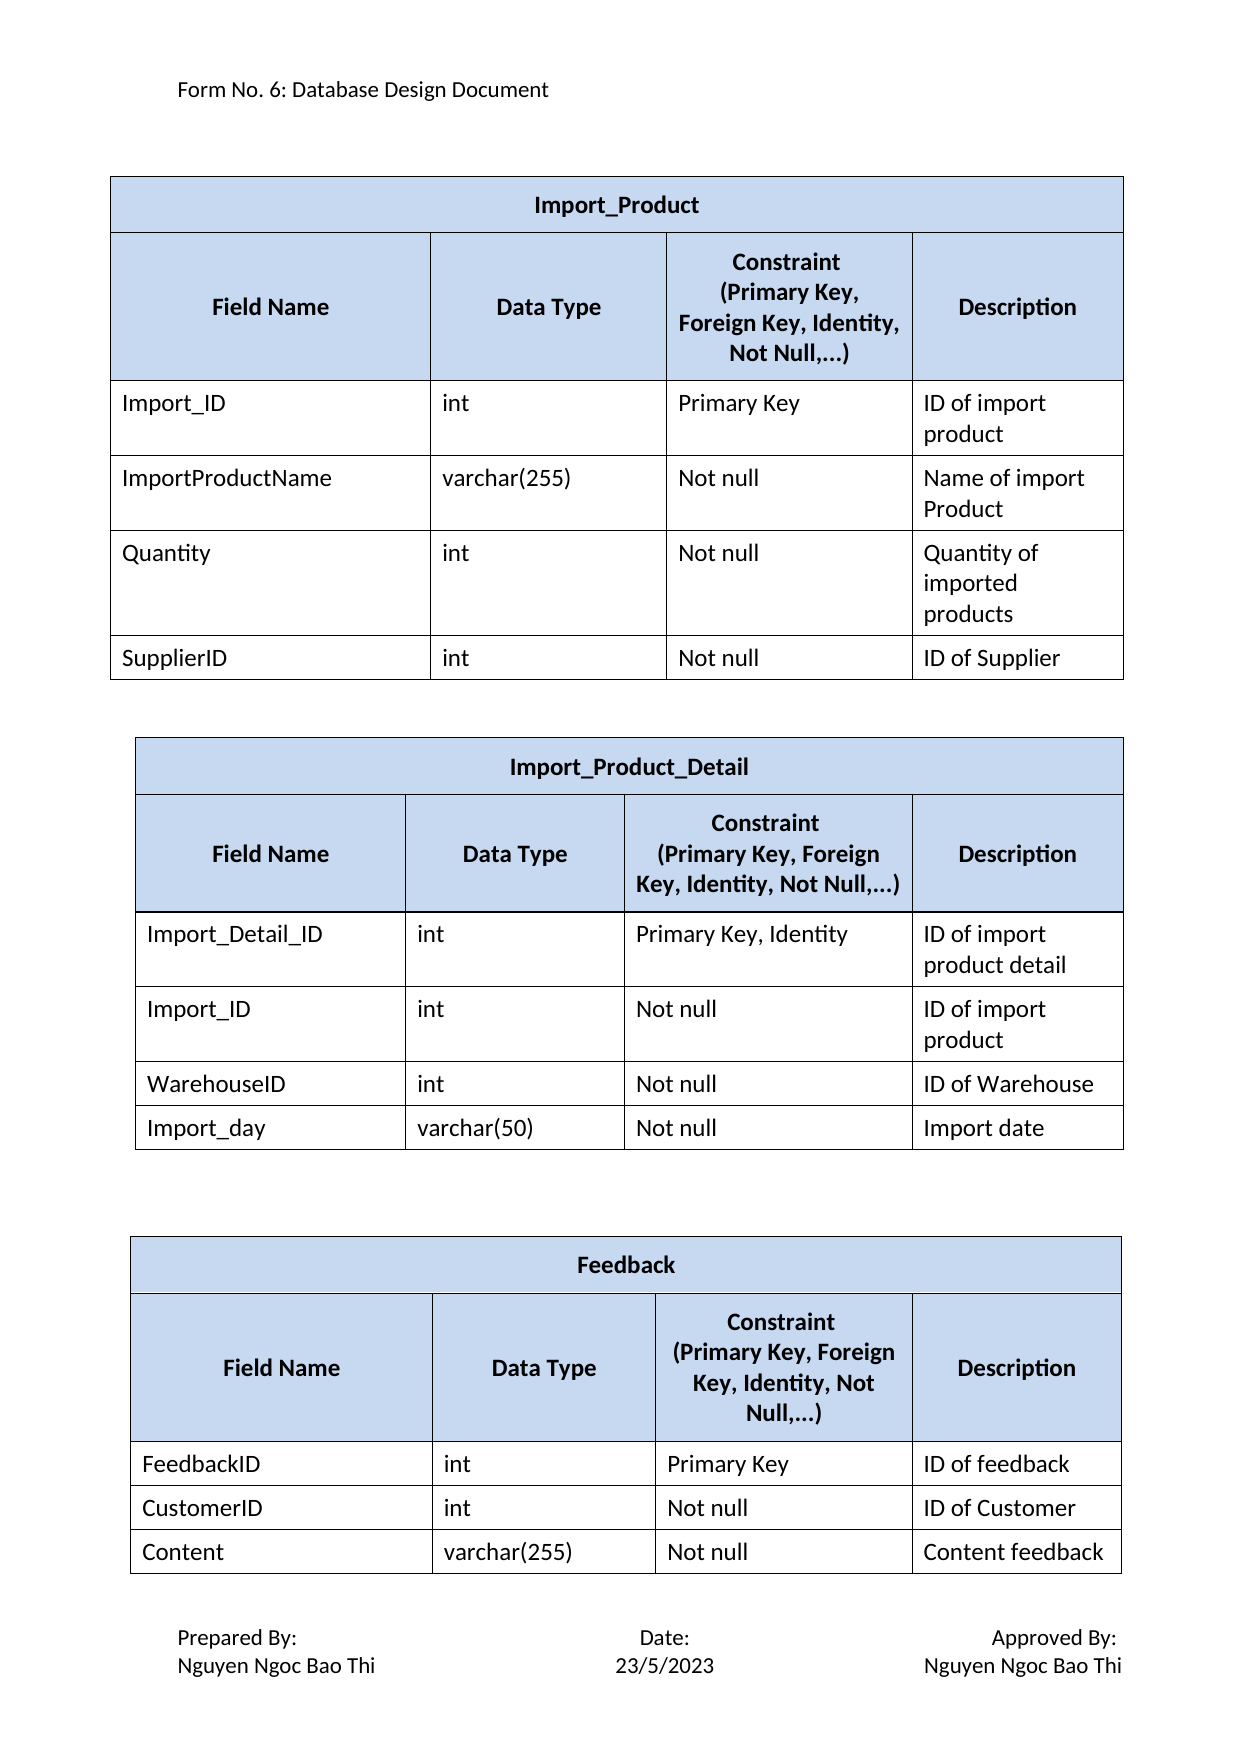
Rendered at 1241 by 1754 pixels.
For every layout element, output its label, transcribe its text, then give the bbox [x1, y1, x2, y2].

table_cell Import_ID [136, 987, 405, 1061]
table_cell Not null [667, 456, 912, 529]
table_cell ID of import product [913, 381, 1123, 455]
table_cell Quantity [111, 531, 430, 634]
table_cell Not null [625, 1062, 912, 1104]
table_cell Data Type [433, 1294, 655, 1441]
table_cell int [433, 1442, 655, 1485]
table_cell Field Name [136, 795, 405, 911]
table_cell Constraint (Primary Key, Foreign Key, Identity, Not Null,...) [667, 233, 912, 380]
table_cell int [406, 913, 624, 986]
table_cell Import date [913, 1106, 1123, 1149]
table_header Import_Product_Detail [136, 738, 1123, 794]
table_cell int [406, 987, 624, 1061]
table_cell Not null [625, 1106, 912, 1149]
table_cell ID of Customer [913, 1486, 1121, 1529]
table_cell Description [913, 1294, 1121, 1441]
table_cell Import_Detail_ID [136, 913, 405, 986]
table_cell ID of feedback [913, 1442, 1121, 1485]
table_header Import_Product [111, 177, 1123, 232]
table_cell int [431, 381, 666, 455]
table_cell Primary Key [667, 381, 912, 455]
table_cell int [431, 636, 666, 679]
table_cell Not null [625, 987, 912, 1061]
table_cell varchar(255) [431, 456, 666, 529]
table_cell Data Type [406, 795, 624, 911]
table_cell ID of import product [913, 987, 1123, 1061]
table_cell Name of import Product [913, 456, 1123, 529]
table_cell Field Name [111, 233, 430, 380]
table_cell Constraint (Primary Key, Foreign Key, Identity, Not Null,...) [625, 795, 912, 911]
table_cell Primary Key [656, 1442, 912, 1485]
table_cell int [433, 1486, 655, 1529]
table_cell Content feedback [913, 1530, 1121, 1573]
table_cell Not null [667, 531, 912, 634]
table_cell Constraint (Primary Key, Foreign Key, Identity, Not Null,...) [656, 1294, 912, 1441]
table_cell int [431, 531, 666, 634]
table_cell varchar(255) [433, 1530, 655, 1573]
table_cell Not null [667, 636, 912, 679]
table_cell ID of Warehouse [913, 1062, 1123, 1104]
table_cell Import_ID [111, 381, 430, 455]
table_cell Field Name [131, 1294, 432, 1441]
table_cell Quantity of imported products [913, 531, 1123, 634]
table_cell WarehouseID [136, 1062, 405, 1104]
table_cell ID of Supplier [913, 636, 1123, 679]
table_cell Data Type [431, 233, 666, 380]
table_cell SupplierID [111, 636, 430, 679]
table_cell CustomerID [131, 1486, 432, 1529]
table_cell varchar(50) [406, 1106, 624, 1149]
table_cell Not null [656, 1530, 912, 1573]
table_cell FeedbackID [131, 1442, 432, 1485]
table_cell ID of import product detail [913, 913, 1123, 986]
table_cell Import_day [136, 1106, 405, 1149]
table_cell Description [913, 795, 1123, 911]
table_cell ImportProductName [111, 456, 430, 529]
table_cell int [406, 1062, 624, 1104]
table_cell Primary Key, Identity [625, 913, 912, 986]
table_cell Not null [656, 1486, 912, 1529]
table_cell Description [913, 233, 1123, 380]
table_header Feedback [131, 1237, 1121, 1292]
table_cell Content [131, 1530, 432, 1573]
